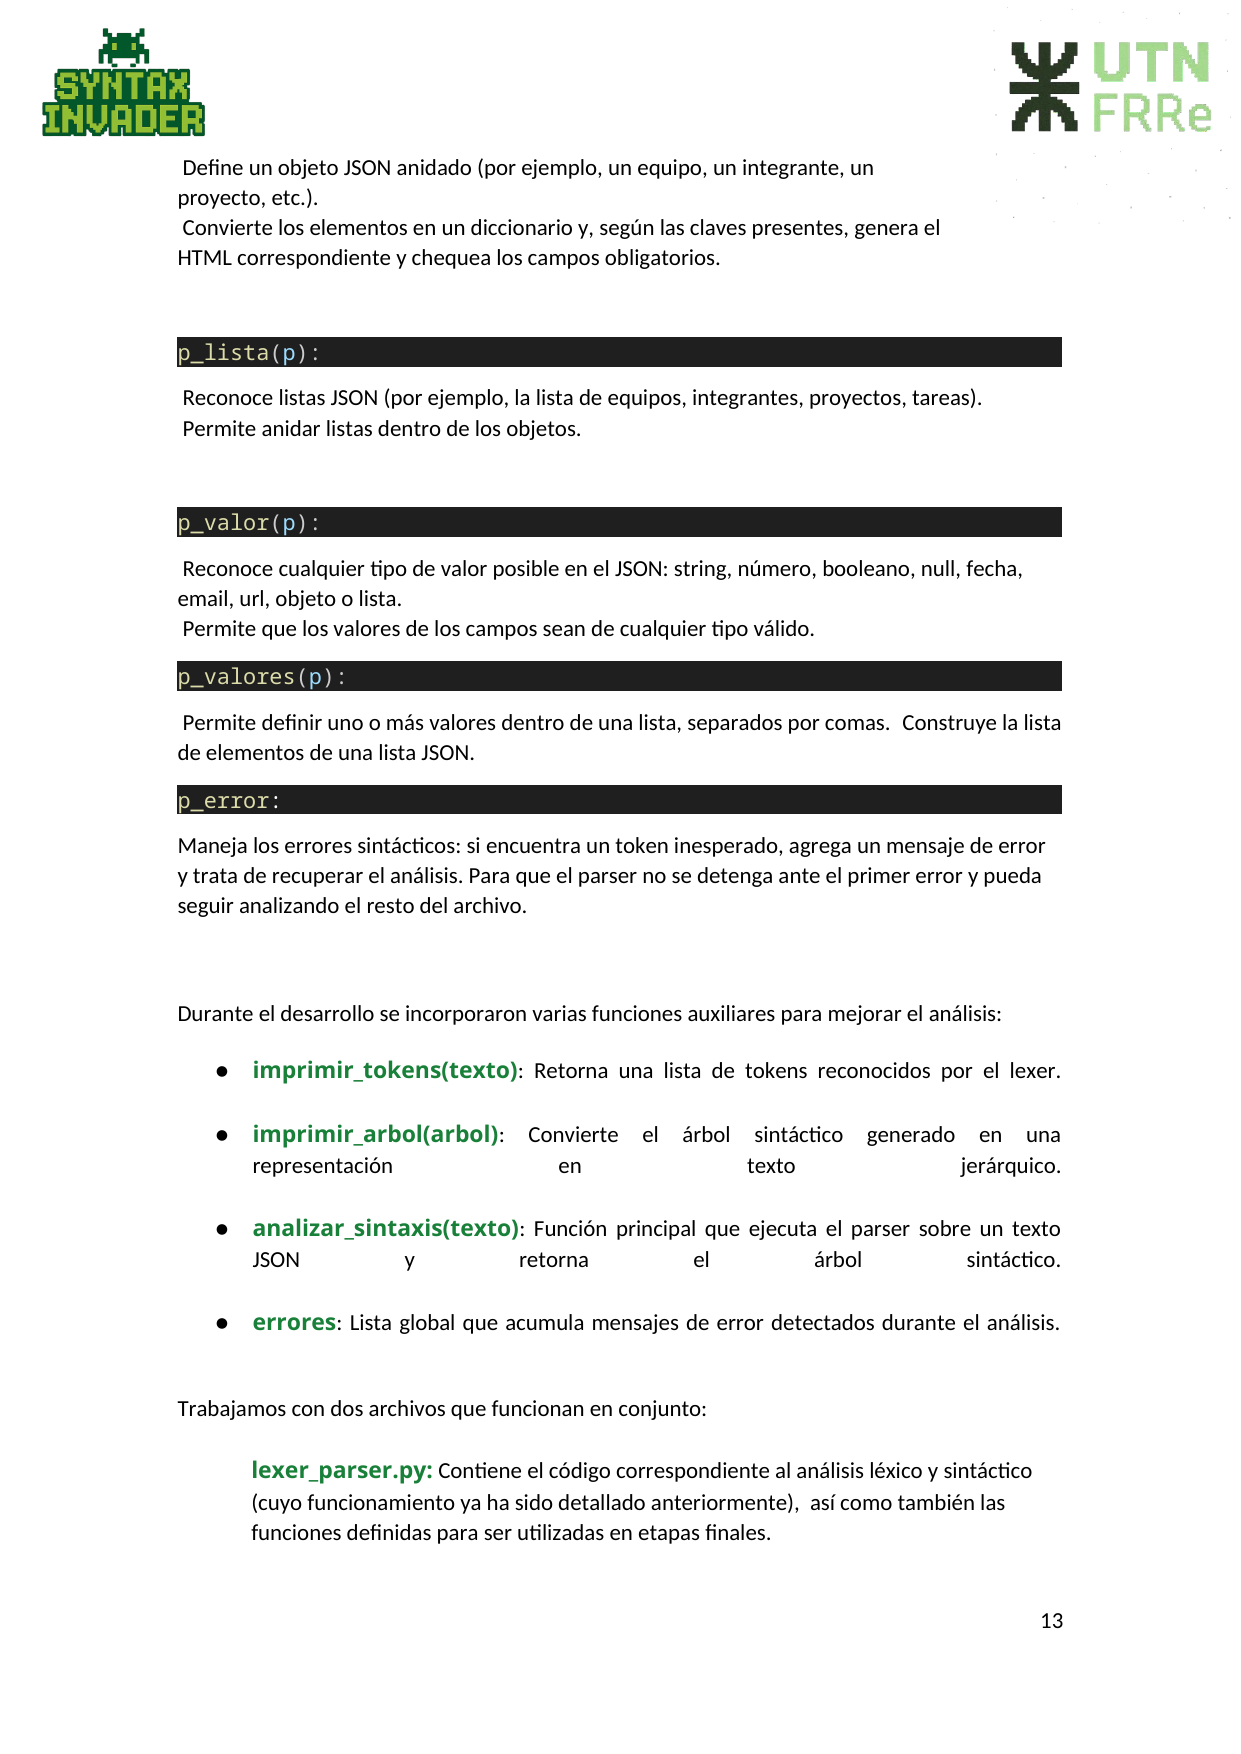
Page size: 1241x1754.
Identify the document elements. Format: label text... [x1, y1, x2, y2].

text p_lista(p): [177, 337, 1062, 367]
picture [39, 25, 207, 137]
list imprimir_arbol(arbol): Convierte el árbol sintáctico generado en una representación en texto jerárquico. [215, 1118, 1062, 1209]
text lexer_parser.py: Contiene el código correspondiente al análisis léxico y sintáctico (cuyo funcionamiento ya ha sido detallado anteriormente), así como también las funciones definidas para ser utilizadas en etapas finales. [251, 1454, 1062, 1546]
text p_valores(p): [177, 661, 1062, 691]
list errores: Lista global que acumula mensajes de error detectados durante el análisis. [215, 1305, 1062, 1367]
text p_error: [177, 785, 1062, 814]
list imprimir_tokens(texto): Retorna una lista de tokens reconocidos por el lexer. [215, 1054, 1062, 1116]
text Reconoce listas JSON (por ejemplo, la lista de equipos, integrantes, proyectos, tareas). Permite anidar listas dentro de los objetos. [177, 383, 1062, 442]
picture [977, 0, 1241, 232]
text Durante el desarrollo se incorporaron varias funciones auxiliares para mejorar el análisis: [177, 969, 1062, 1027]
text Permite definir uno o más valores dentro de una lista, separados por comas. Construye la lista de elementos de una lista JSON. [177, 708, 1062, 766]
text Define un objeto JSON anidado (por ejemplo, un equipo, un integrante, un proyecto, etc.). Convierte los elementos en un diccionario y, según las claves presentes, genera el HTML correspondiente y chequea los campos obligatorios. [177, 153, 1062, 271]
text Trabajamos con dos archivos que funcionan en conjunto: [177, 1394, 1062, 1422]
text Reconoce cualquier tipo de valor posible en el JSON: string, número, booleano, null, fecha, email, url, objeto o lista. Permite que los valores de los campos sean de cualquier tipo válido. [177, 554, 1062, 642]
text p_valor(p): [177, 507, 1062, 537]
list analizar_sintaxis(texto): Función principal que ejecuta el parser sobre un texto JSON y retorna el árbol sintáctico. [215, 1212, 1062, 1303]
text Maneja los errores sintácticos: si encuentra un token inesperado, agrega un mensaje de error y trata de recuperar el análisis. Para que el parser no se detenga ante el primer error y pueda seguir analizando el resto del archivo. [177, 831, 1062, 919]
